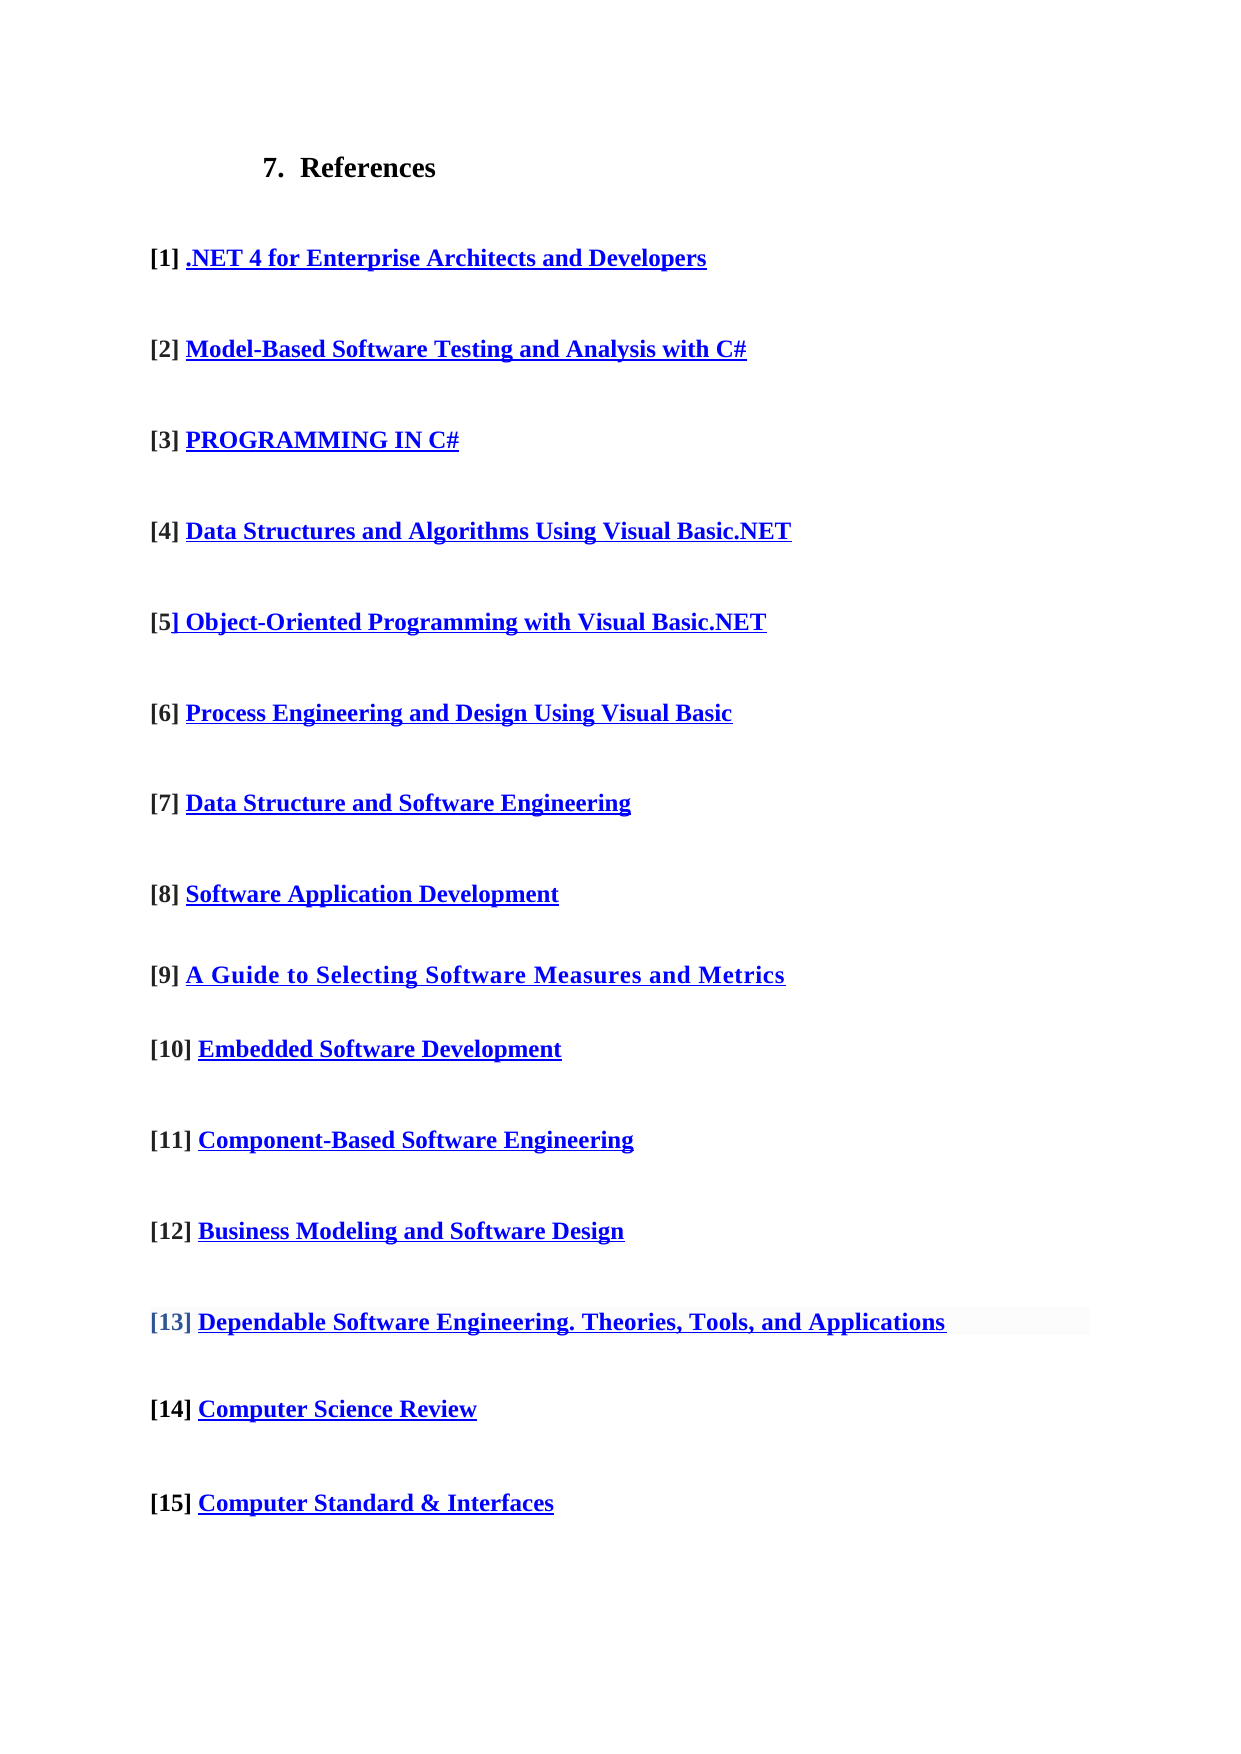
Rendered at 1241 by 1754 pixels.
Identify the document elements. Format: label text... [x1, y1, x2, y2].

text [11] Component-Based Software Engineering [150, 1125, 1090, 1154]
text [8] Software Application Development [150, 879, 1090, 908]
text [2] Model-Based Software Testing and Analysis with C# [150, 334, 1090, 363]
text [3] PROGRAMMING IN C# [150, 425, 1090, 454]
text [7] Data Structure and Software Engineering [150, 788, 1090, 817]
text [5] Object-Oriented Programming with Visual Basic.NET [150, 607, 1090, 636]
subtitle [9] A Guide to Selecting Software Measures and Metrics [150, 925, 1059, 989]
text [4] Data Structures and Algorithms Using Visual Basic.NET [150, 516, 1090, 545]
text [14] Computer Science Review [150, 1394, 1090, 1423]
list References [262, 150, 1090, 183]
text [12] Business Modeling and Software Design [150, 1216, 1090, 1244]
text [1] .NET 4 for Enterprise Architects and Developers [150, 243, 1090, 272]
text [10] Embedded Software Development [150, 1034, 1090, 1063]
text [15] Computer Standard & Interfaces [150, 1488, 1090, 1517]
subtitle [13] Dependable Software Engineering. Theories, Tools, and Applications [150, 1307, 1090, 1335]
text [6] Process Engineering and Design Using Visual Basic [150, 698, 1090, 726]
